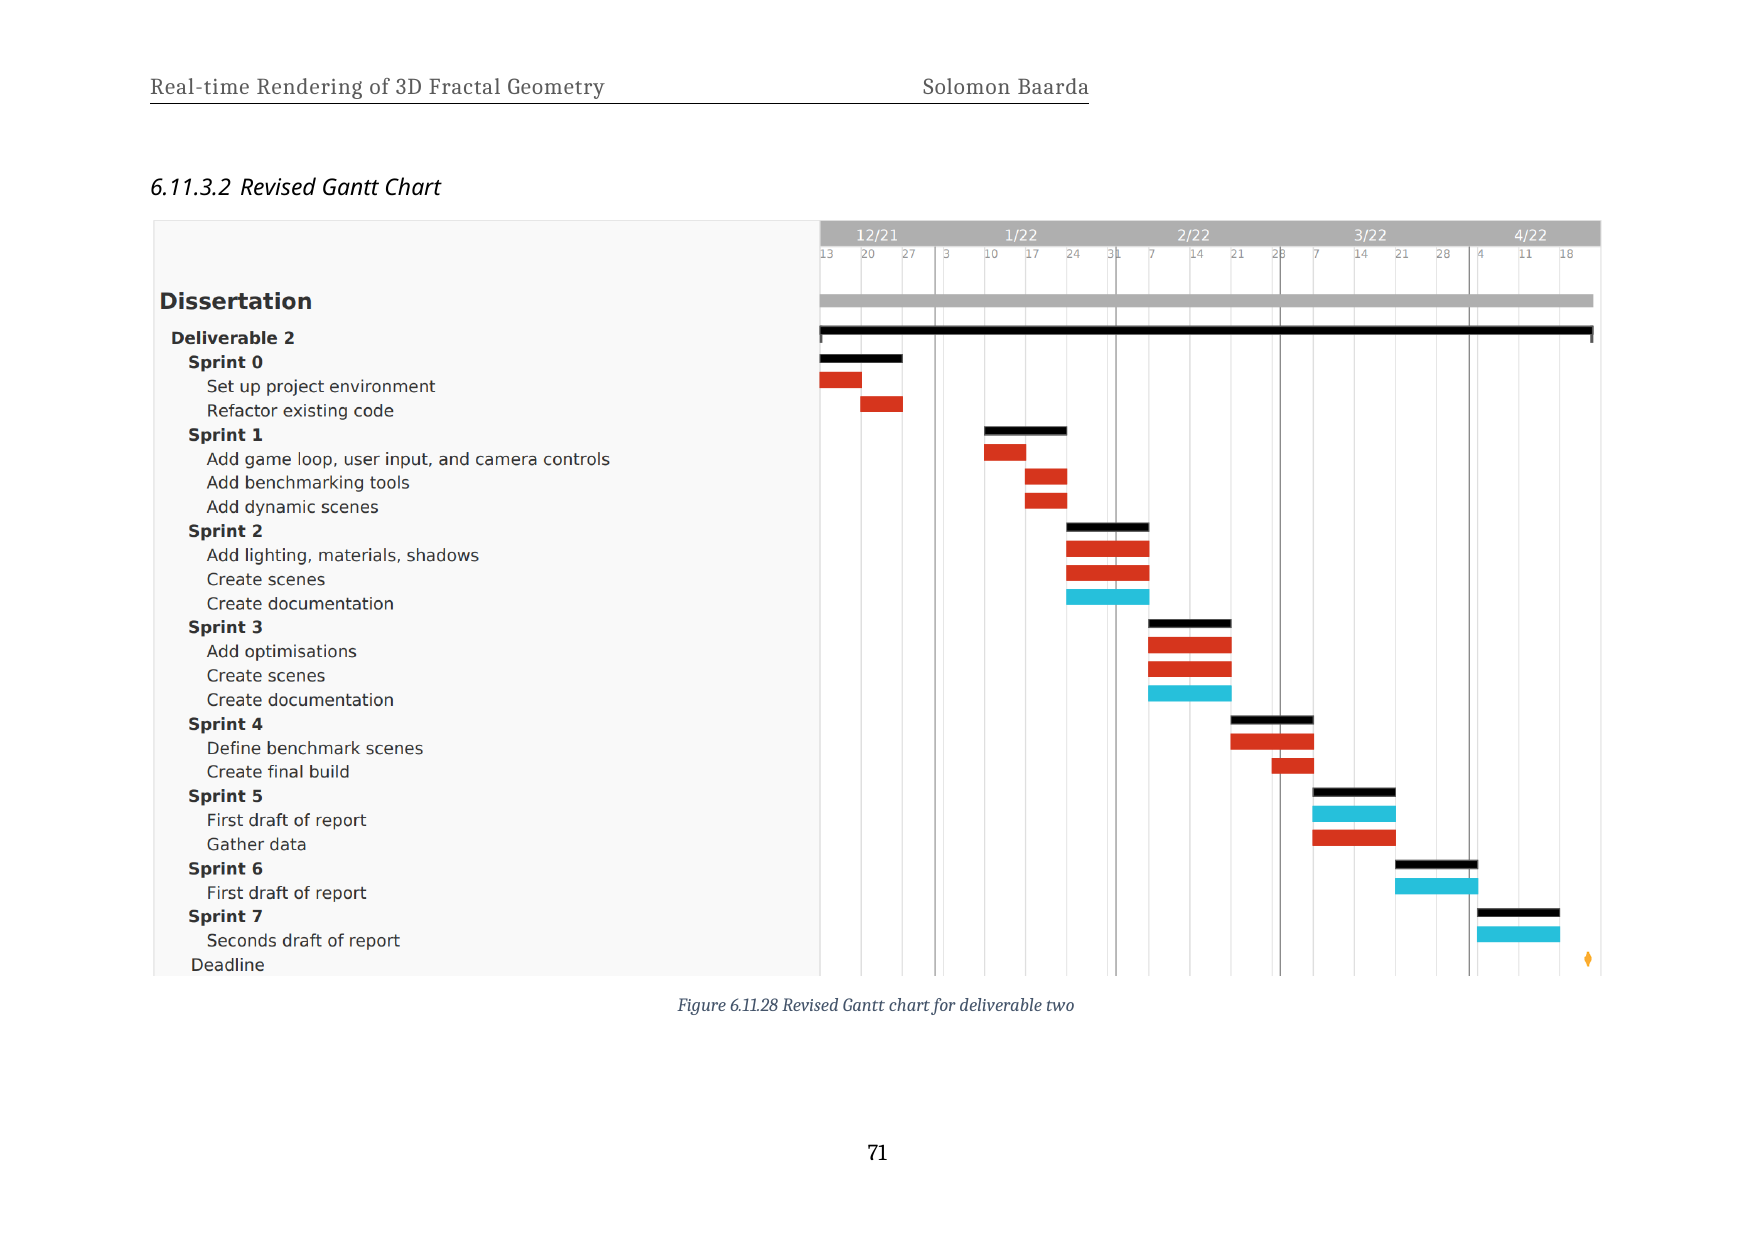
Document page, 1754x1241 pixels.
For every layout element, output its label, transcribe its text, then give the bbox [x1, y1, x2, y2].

picture [150, 217, 1604, 976]
subtitle Revised Gantt Chart [150, 171, 1604, 202]
